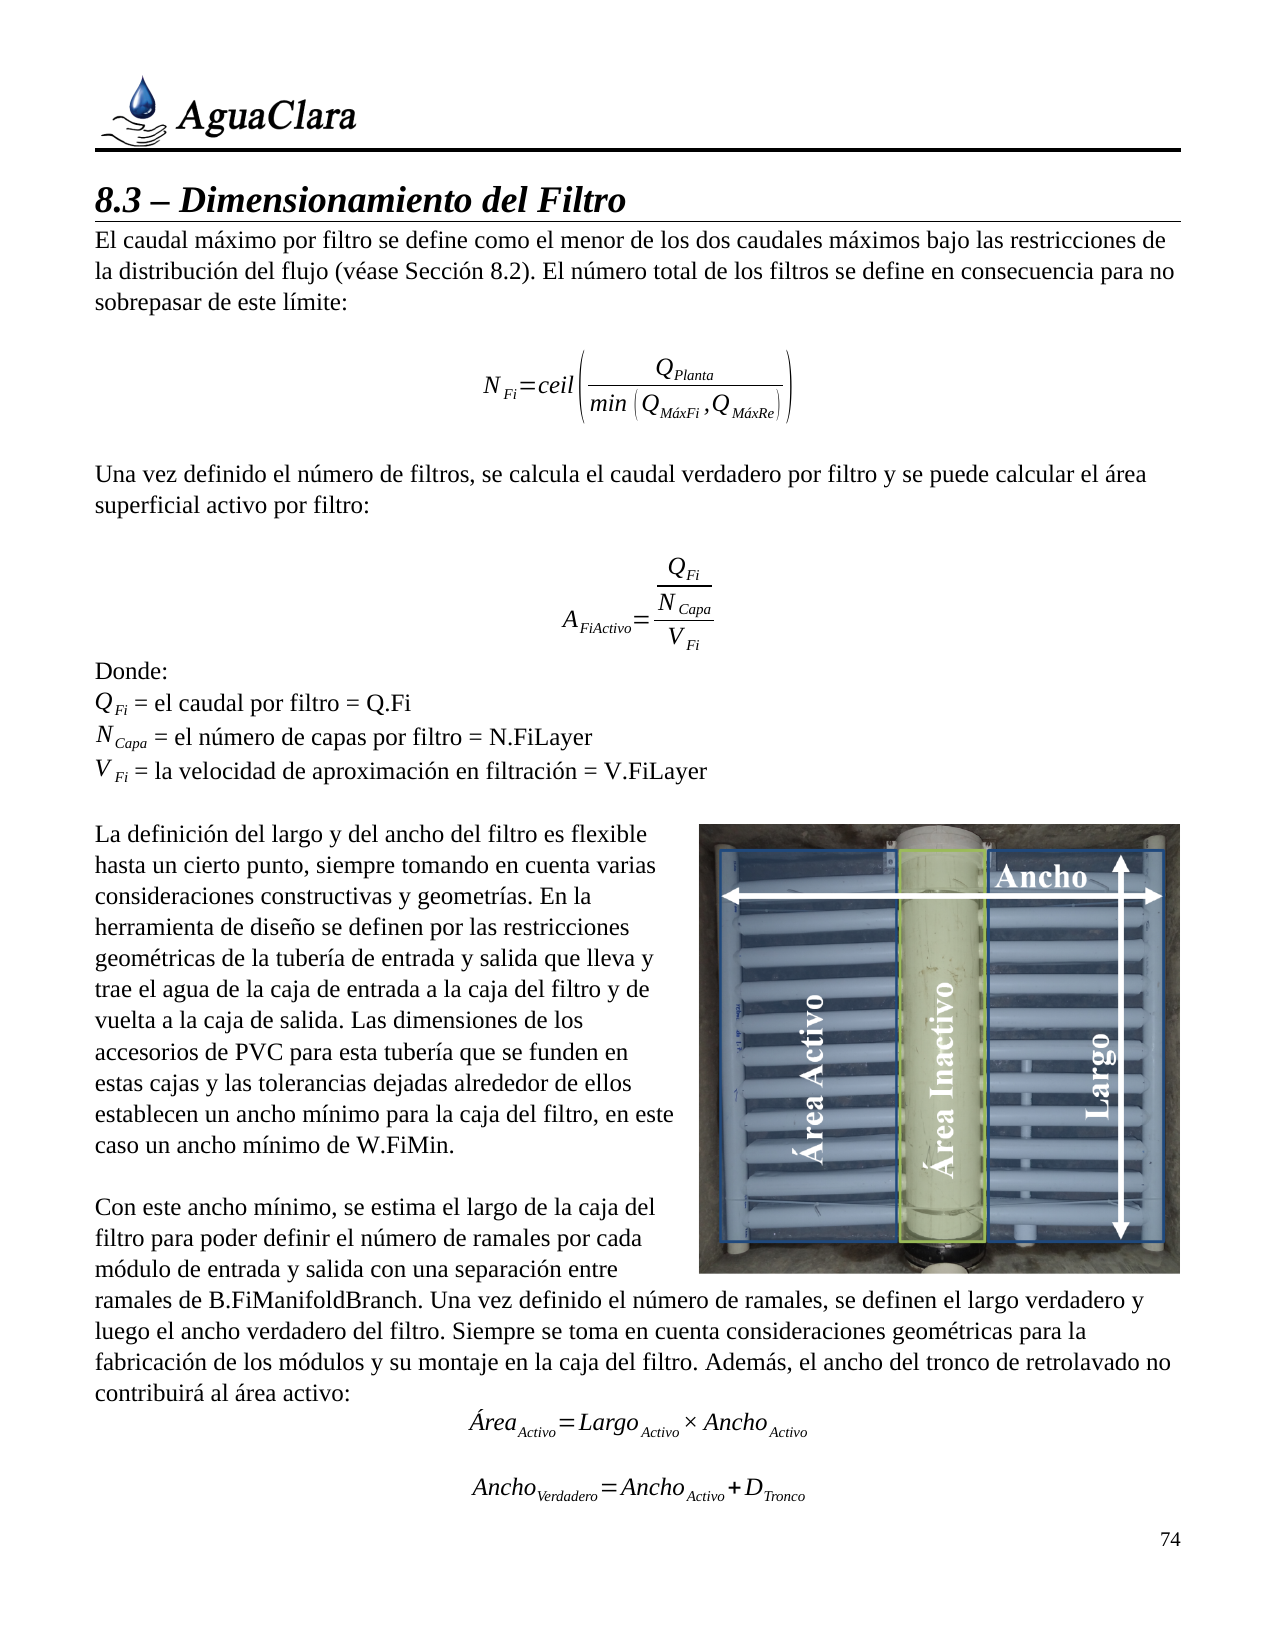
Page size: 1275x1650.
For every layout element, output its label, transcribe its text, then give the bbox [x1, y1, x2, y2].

list = el número de capas por filtro = N.FiLayer [94, 721, 1181, 752]
text Una vez definido el número de filtros, se calcula el caudal verdadero por filtro y se puede calcular el área superficial activo por filtro: [94, 459, 1181, 519]
list = la velocidad de aproximación en filtración = V.FiLayer [94, 754, 1181, 786]
picture [94, 75, 373, 148]
text La definición del largo y del ancho del filtro es flexible hasta un cierto punto, siempre tomando en cuenta varias consideraciones constructivas y geometrías. En la herramienta de diseño se definen por las restricciones geométricas de la tubería de entrada y salida que lleva y trae el agua de la caja de entrada a la caja del filtro y de vuelta a la caja de salida. Las dimensiones de los accesorios de PVC para esta tubería que se funden en estas cajas y las tolerancias dejadas alrededor de ellos establecen un ancho mínimo para la caja del filtro, en este caso un ancho mínimo de W.FiMin. [94, 819, 1181, 1158]
list = el caudal por filtro = Q.Fi [94, 687, 1181, 719]
list Donde: [94, 656, 1181, 685]
picture [698, 824, 1181, 1274]
subtitle – Dimensionamiento del Filtro [94, 177, 1181, 222]
text El caudal máximo por filtro se define como el menor de los dos caudales máximos bajo las restricciones de la distribución del flujo (véase Sección 8.2). El número total de los filtros se define en consecuencia para no sobrepasar de este límite: [94, 225, 1181, 316]
text Con este ancho mínimo, se estima el largo de la caja del filtro para poder definir el número de ramales por cada módulo de entrada y salida con una separación entre ramales de B.FiManifoldBranch. Una vez definido el número de ramales, se definen el largo verdadero y luego el ancho verdadero del filtro. Siempre se toma en cuenta consideraciones geométricas para la fabricación de los módulos y su montaje en la caja del filtro. Además, el ancho del tronco de retrolavado no contribuirá al área activo: [94, 1192, 1181, 1407]
